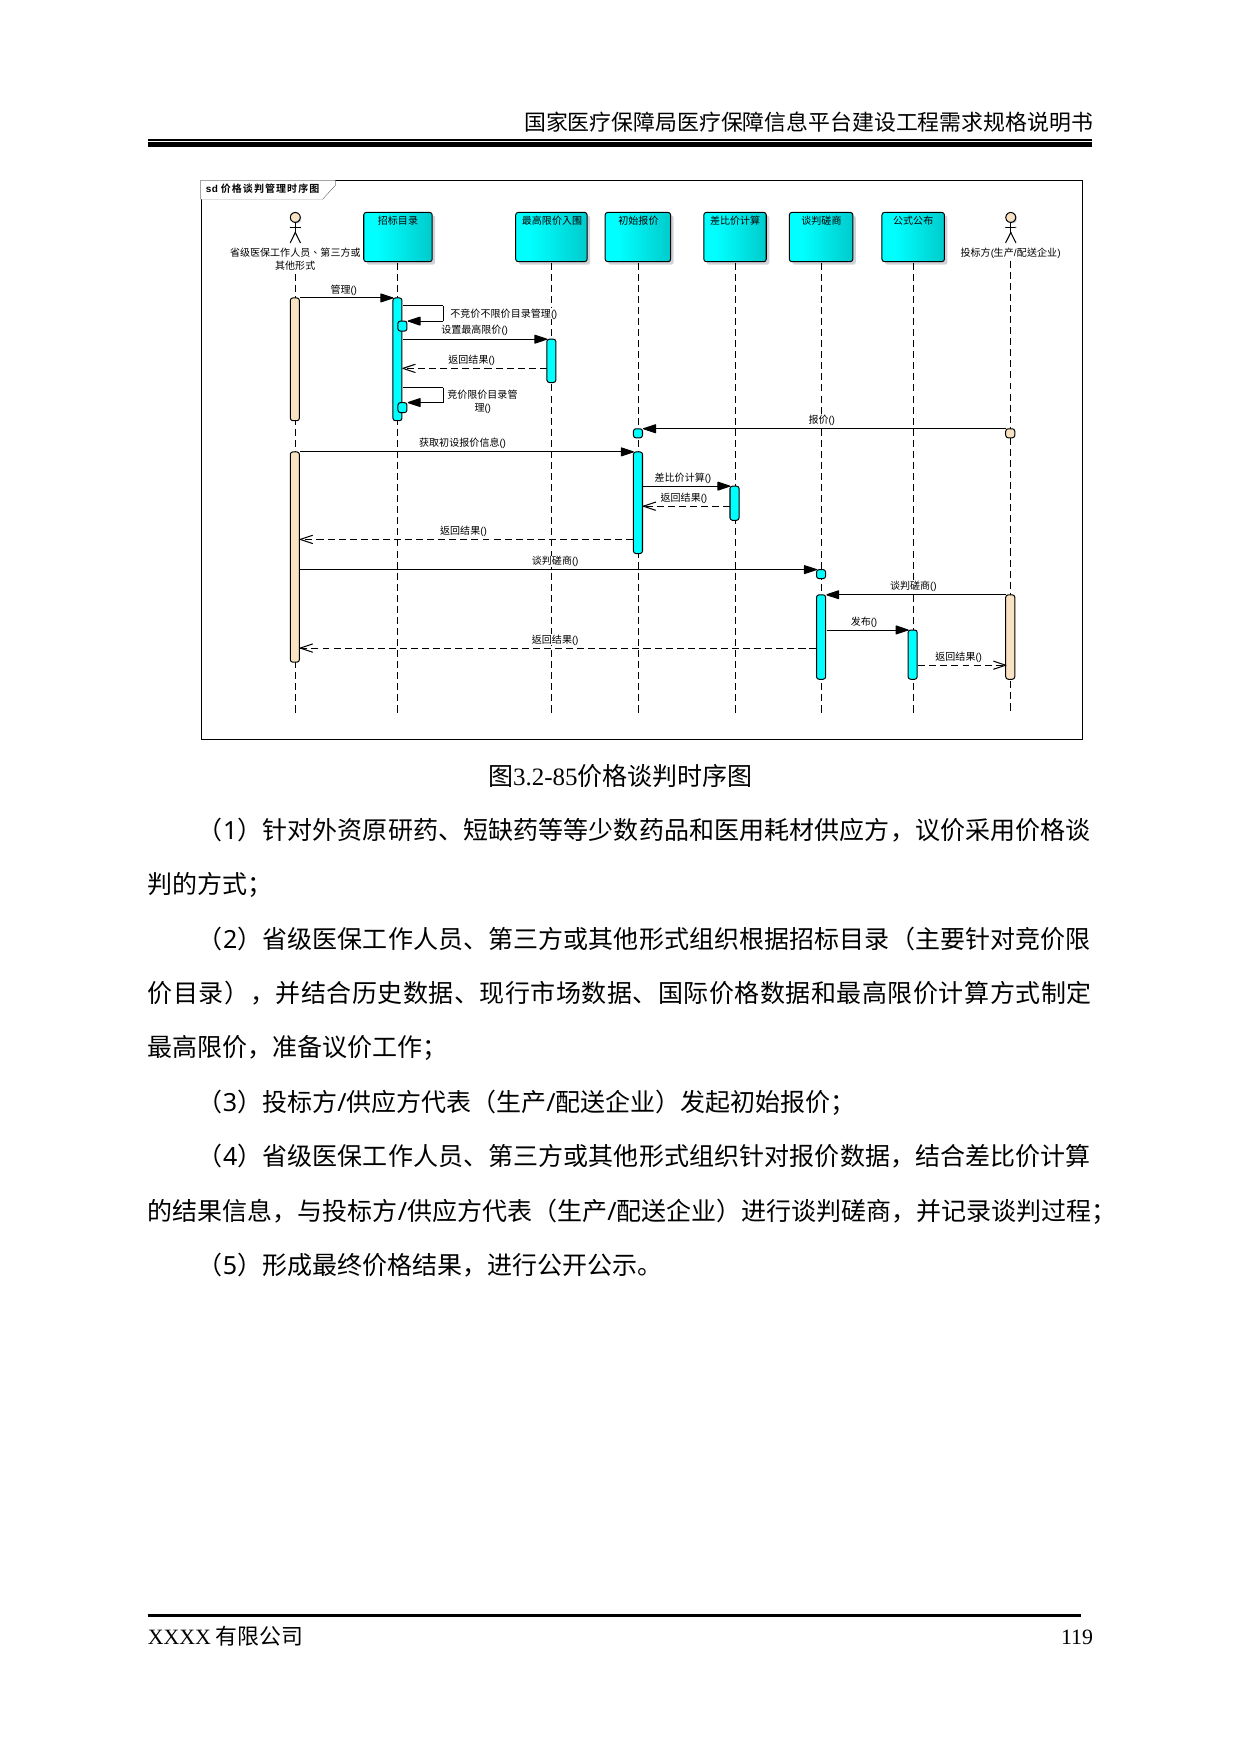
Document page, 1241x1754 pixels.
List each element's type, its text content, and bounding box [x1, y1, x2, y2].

text （3）投标方/供应方代表（生产/配送企业）发起初始报价； [148, 1082, 1092, 1118]
text （1）针对外资原研药、短缺药等等少数药品和医用耗材供应方，议价采用价格谈判的方式； [148, 810, 1092, 901]
text （2）省级医保工作人员、第三方或其他形式组织根据招标目录（主要针对竞价限价目录），并结合历史数据、现行市场数据、国际价格数据和最高限价计算方式制定最高限价，准备议价工作； [148, 919, 1092, 1064]
text （4）省级医保工作人员、第三方或其他形式组织针对报价数据，结合差比价计算的结果信息，与投标方/供应方代表（生产/配送企业）进行谈判磋商，并记录谈判过程； [148, 1137, 1092, 1227]
text （5）形成最终价格结果，进行公开公示。 [148, 1245, 1092, 1282]
